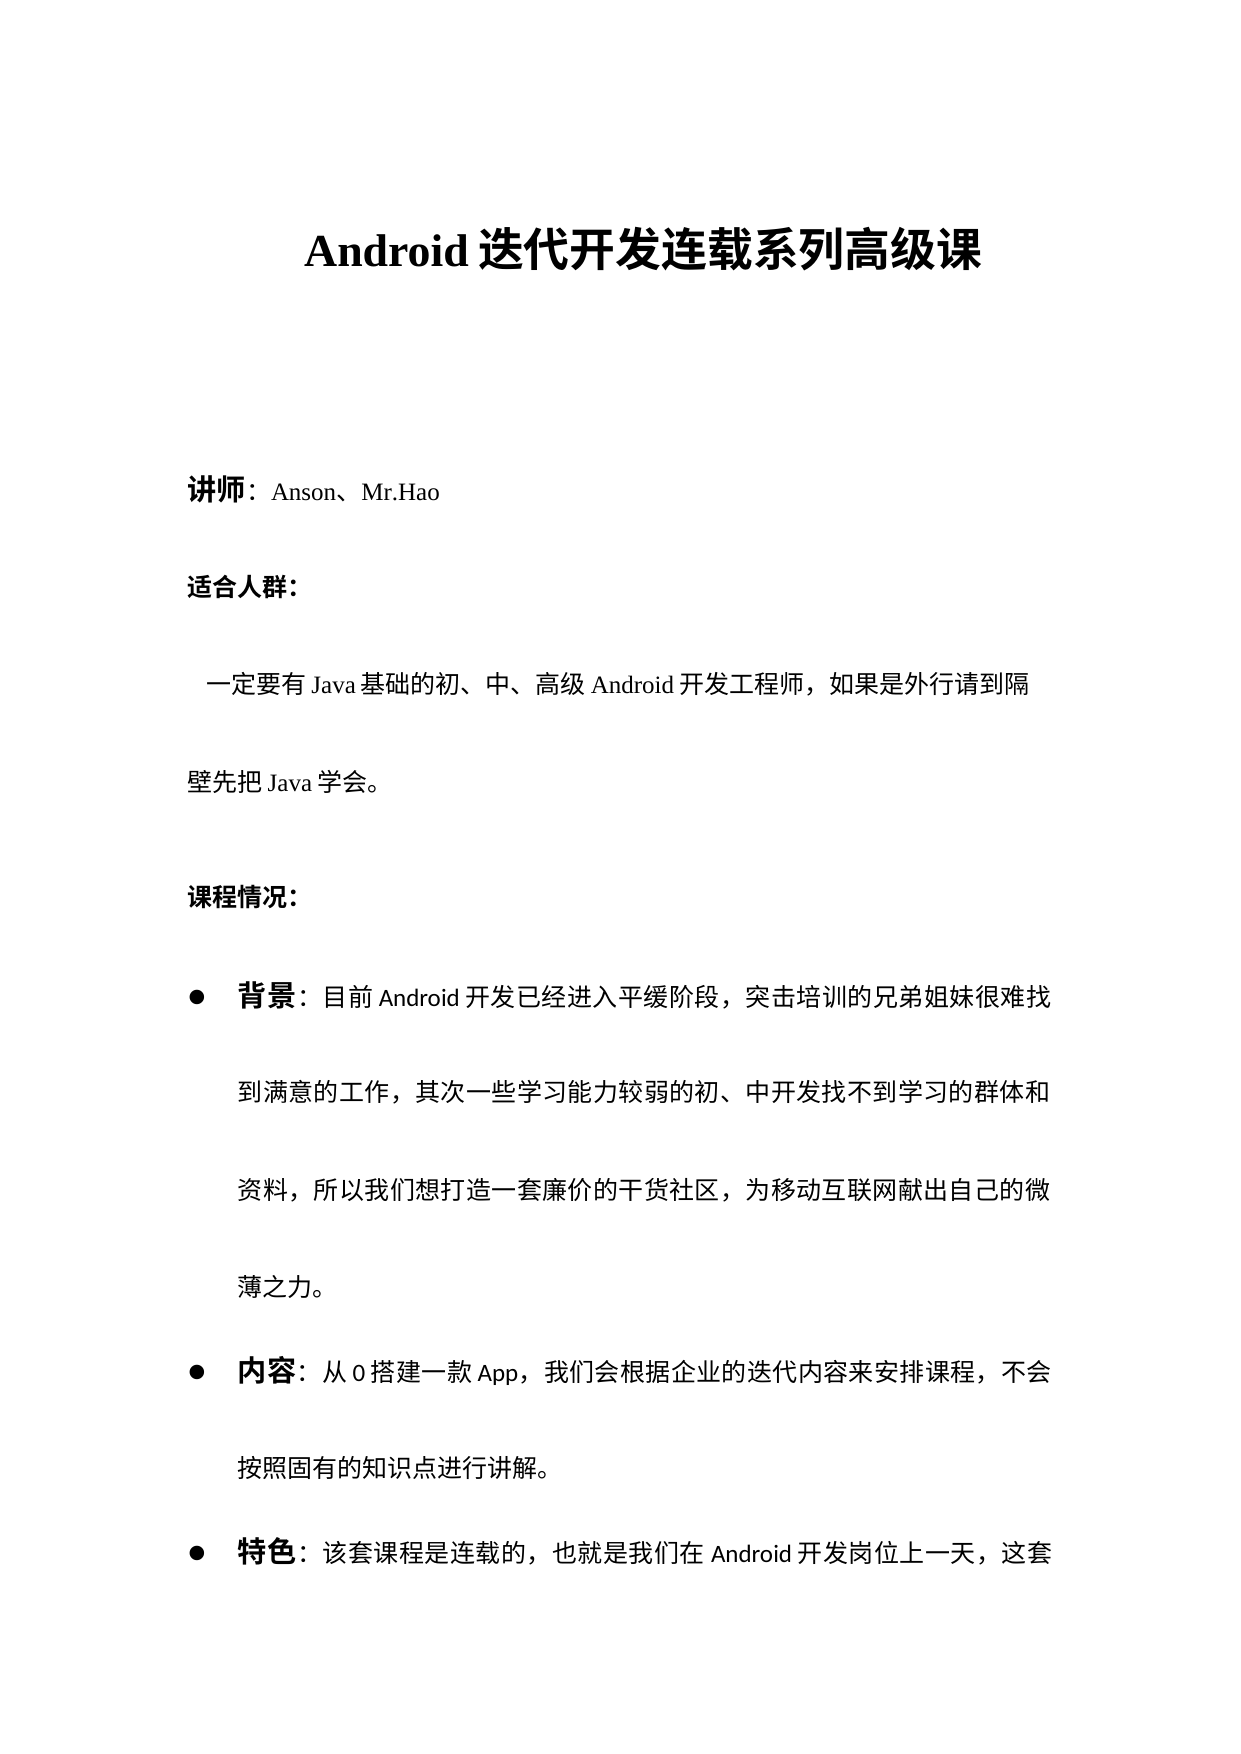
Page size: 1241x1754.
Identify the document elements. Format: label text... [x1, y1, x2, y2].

subtitle Android迭代开发连载系列高级课 [233, 197, 1053, 295]
text 课程情况： [187, 863, 1053, 928]
list 背景：目前Android开发已经进入平缓阶段，突击培训的兄弟姐妹很难找到满意的工作，其次一些学习能力较弱的初、中开发找不到学习的群体和资料，所以我们想打造一套廉价的干货社区，为移动互联网献出自己的微薄之力。 [187, 961, 1053, 1318]
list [187, 1517, 1053, 1582]
list 内容：从0搭建一款App，我们会根据企业的迭代内容来安排课程，不会按照固有的知识点进行讲解。 [187, 1337, 1053, 1499]
text 适合人群： [187, 553, 1053, 618]
text 一定要有Java基础的初、中、高级Android开发工程师，如果是外行请到隔壁先把Java学会。 [187, 650, 1053, 813]
text 讲师：Anson、Mr.Hao [187, 455, 1053, 520]
